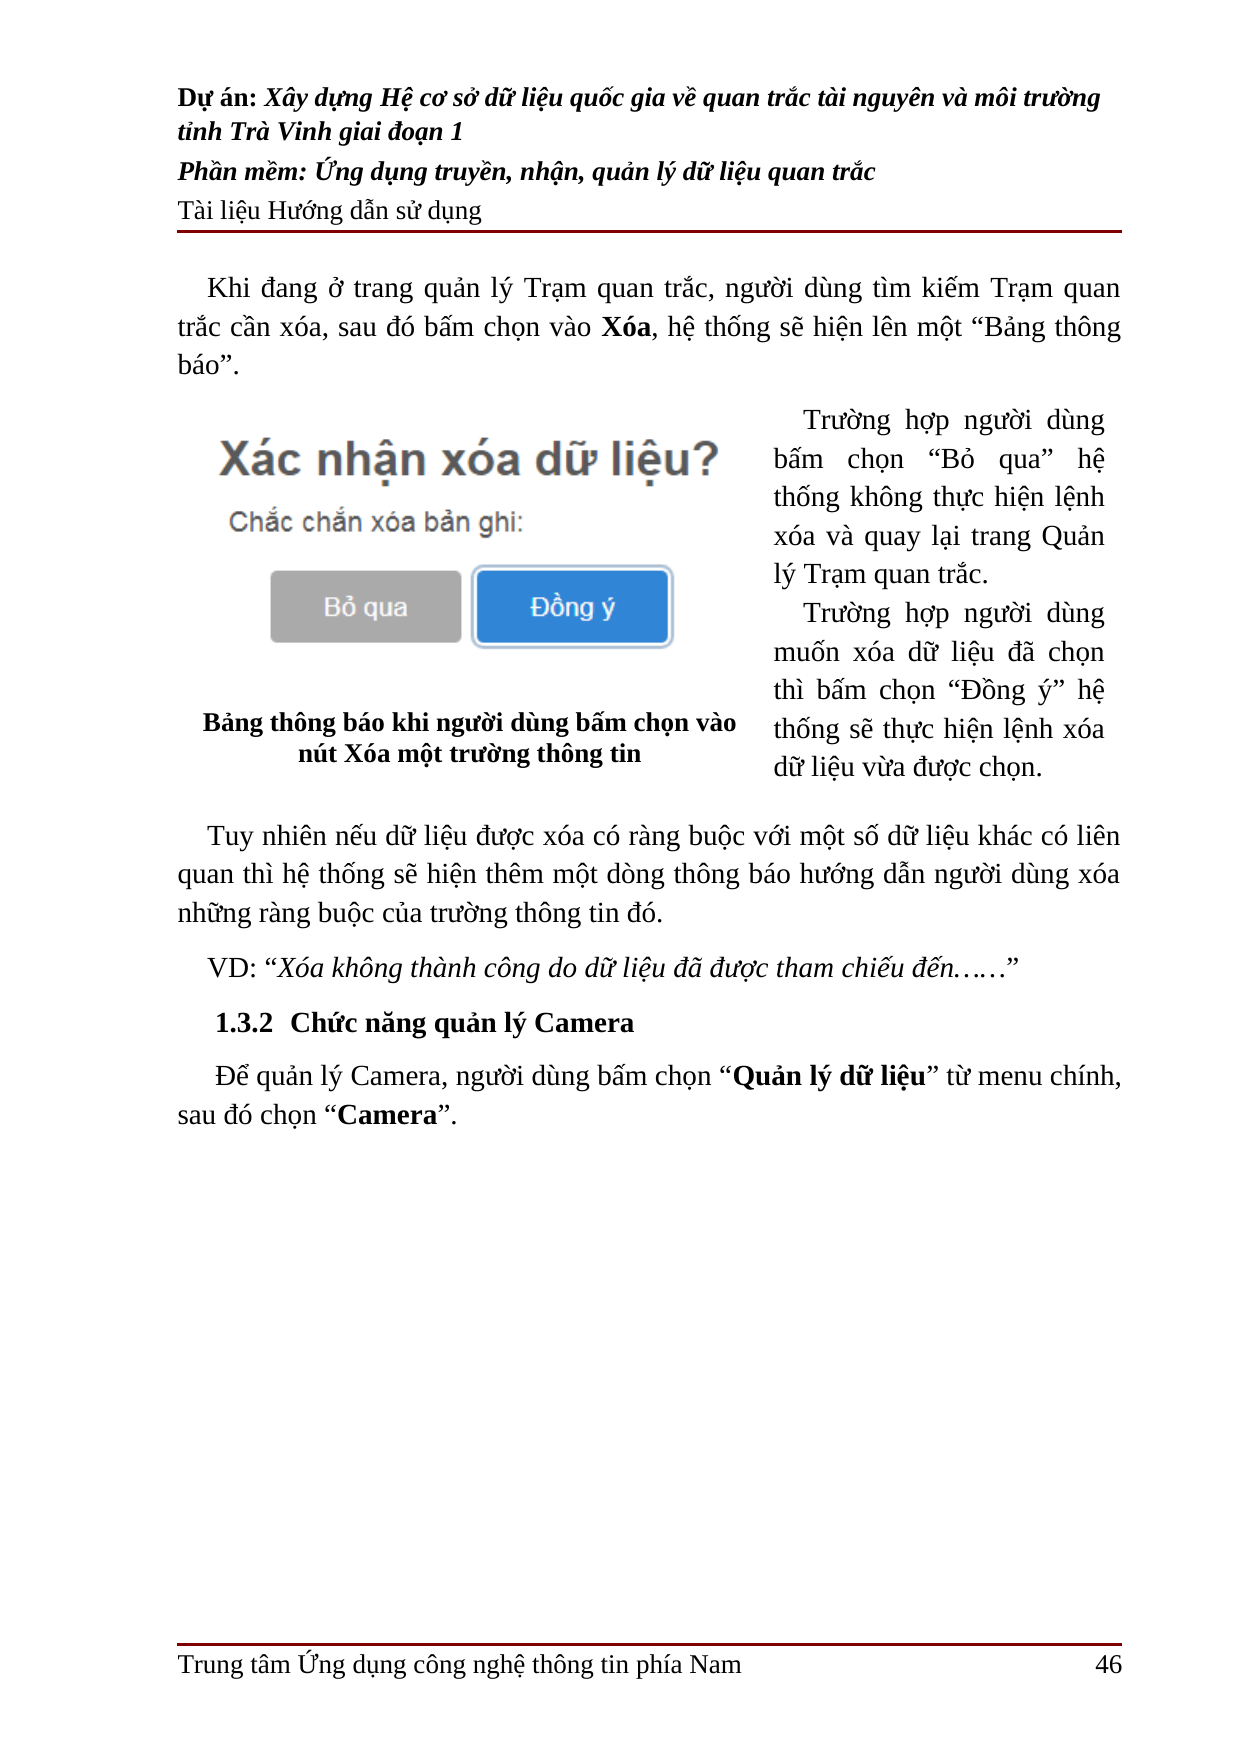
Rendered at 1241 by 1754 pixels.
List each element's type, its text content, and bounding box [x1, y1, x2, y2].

text Khi đang ở trang quản lý Trạm quan trắc, người dùng tìm kiếm Trạm quan trắc cần xóa, sau đó bấm chọn vào Xóa, hệ thống sẽ hiện lên một “Bảng thông báo”. [177, 270, 1122, 381]
subtitle Chức năng quản lý Camera [215, 1005, 1122, 1039]
table_header Bảng thông báo khi người dùng bấm chọn vào nút Xóa một trường thông tin [177, 403, 762, 787]
table_header Trường hợp người dùng bấm chọn “Bỏ qua” hệ thống không thực hiện lệnh xóa và quay lại trang Quản lý Trạm quan trắc. Trường hợp người dùng muốn xóa dữ liệu đã chọn thì bấm chọn “Đồng ý” hệ thống sẽ thực hiện lệnh xóa dữ liệu vừa được chọn. [762, 403, 1116, 787]
text Tuy nhiên nếu dữ liệu được xóa có ràng buộc với một số dữ liệu khác có liên quan thì hệ thống sẽ hiện thêm một dòng thông báo hướng dẫn người dùng xóa những ràng buộc của trường thông tin đó. [177, 818, 1122, 928]
text Để quản lý Camera, người dùng bấm chọn “Quản lý dữ liệu” từ menu chính, sau đó chọn “Camera”. [177, 1058, 1122, 1130]
text VD: “Xóa không thành công do dữ liệu đã được tham chiếu đến……” [177, 950, 1122, 984]
picture [188, 402, 750, 668]
